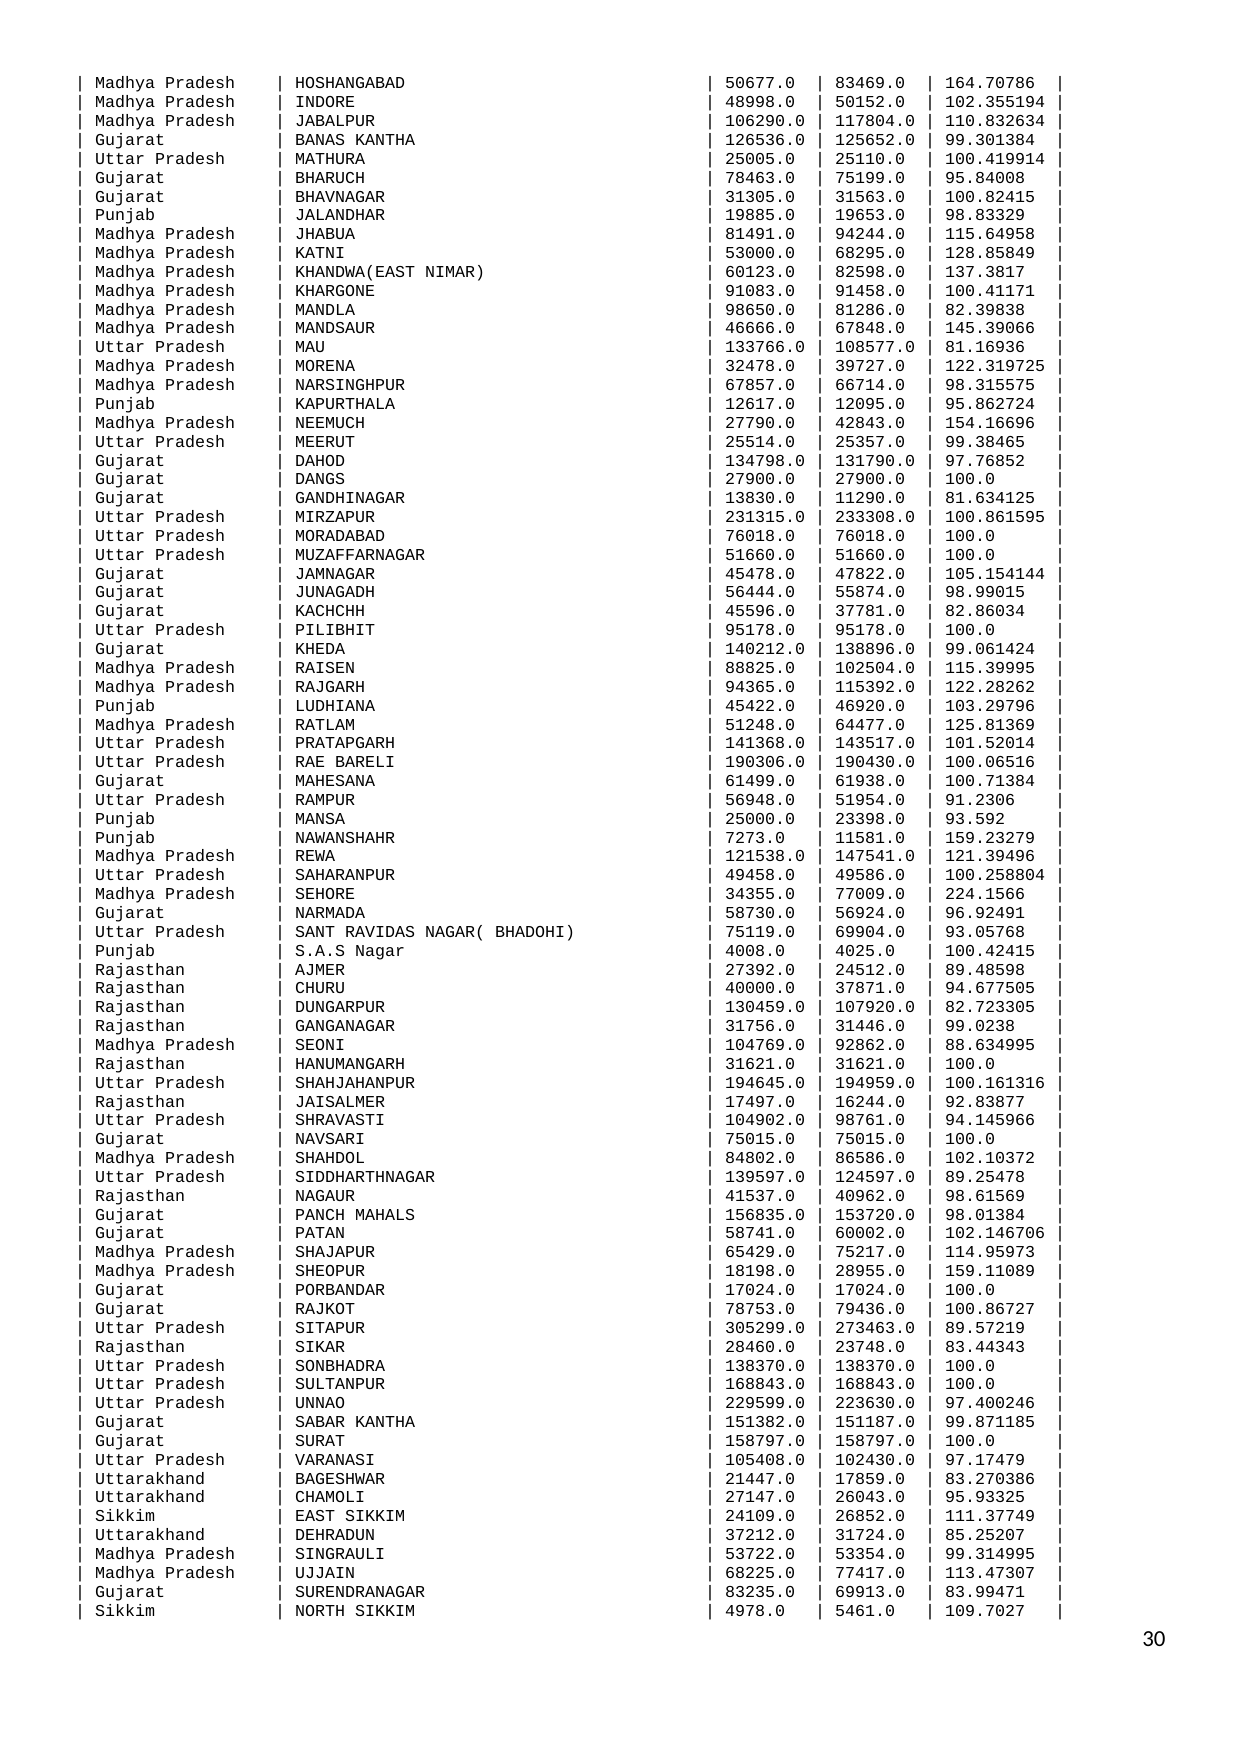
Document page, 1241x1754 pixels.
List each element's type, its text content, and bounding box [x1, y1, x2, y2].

text | Sikkim | EAST SIKKIM | 24109.0 | 26852.0 | 111.37749 | [75, 1508, 1165, 1527]
text | Uttar Pradesh | RAMPUR | 56948.0 | 51954.0 | 91.2306 | [75, 791, 1165, 810]
text | Gujarat | KACHCHH | 45596.0 | 37781.0 | 82.86034 | [75, 603, 1165, 622]
text | Gujarat | NAVSARI | 75015.0 | 75015.0 | 100.0 | [75, 1131, 1165, 1150]
text | Uttar Pradesh | MEERUT | 25514.0 | 25357.0 | 99.38465 | [75, 433, 1165, 452]
text | Madhya Pradesh | JHABUA | 81491.0 | 94244.0 | 115.64958 | [75, 226, 1165, 245]
text | Uttar Pradesh | UNNAO | 229599.0 | 223630.0 | 97.400246 | [75, 1395, 1165, 1414]
text | Rajasthan | SIKAR | 28460.0 | 23748.0 | 83.44343 | [75, 1338, 1165, 1357]
text | Madhya Pradesh | RAJGARH | 94365.0 | 115392.0 | 122.28262 | [75, 678, 1165, 697]
text | Gujarat | JAMNAGAR | 45478.0 | 47822.0 | 105.154144 | [75, 565, 1165, 584]
text | Uttar Pradesh | MORADABAD | 76018.0 | 76018.0 | 100.0 | [75, 527, 1165, 546]
text | Madhya Pradesh | SEHORE | 34355.0 | 77009.0 | 224.1566 | [75, 886, 1165, 904]
text | Madhya Pradesh | HOSHANGABAD | 50677.0 | 83469.0 | 164.70786 | [75, 75, 1165, 94]
text | Gujarat | GANDHINAGAR | 13830.0 | 11290.0 | 81.634125 | [75, 490, 1165, 509]
text | Rajasthan | NAGAUR | 41537.0 | 40962.0 | 98.61569 | [75, 1187, 1165, 1206]
text | Punjab | JALANDHAR | 19885.0 | 19653.0 | 98.83329 | [75, 207, 1165, 226]
text | Rajasthan | AJMER | 27392.0 | 24512.0 | 89.48598 | [75, 961, 1165, 980]
text | Gujarat | JUNAGADH | 56444.0 | 55874.0 | 98.99015 | [75, 584, 1165, 603]
text | Uttar Pradesh | RAE BARELI | 190306.0 | 190430.0 | 100.06516 | [75, 754, 1165, 773]
text | Madhya Pradesh | MORENA | 32478.0 | 39727.0 | 122.319725 | [75, 358, 1165, 377]
text | Uttarakhand | CHAMOLI | 27147.0 | 26043.0 | 95.93325 | [75, 1489, 1165, 1508]
text | Uttar Pradesh | PILIBHIT | 95178.0 | 95178.0 | 100.0 | [75, 622, 1165, 641]
text | Rajasthan | JAISALMER | 17497.0 | 16244.0 | 92.83877 | [75, 1093, 1165, 1112]
text | Madhya Pradesh | UJJAIN | 68225.0 | 77417.0 | 113.47307 | [75, 1564, 1165, 1583]
text | Madhya Pradesh | SHAJAPUR | 65429.0 | 75217.0 | 114.95973 | [75, 1244, 1165, 1263]
text | Madhya Pradesh | KATNI | 53000.0 | 68295.0 | 128.85849 | [75, 245, 1165, 263]
text | Madhya Pradesh | SHAHDOL | 84802.0 | 86586.0 | 102.10372 | [75, 1150, 1165, 1168]
text | Madhya Pradesh | RATLAM | 51248.0 | 64477.0 | 125.81369 | [75, 716, 1165, 735]
text | Uttar Pradesh | PRATAPGARH | 141368.0 | 143517.0 | 101.52014 | [75, 735, 1165, 754]
text | Madhya Pradesh | KHARGONE | 91083.0 | 91458.0 | 100.41171 | [75, 282, 1165, 301]
text | Rajasthan | CHURU | 40000.0 | 37871.0 | 94.677505 | [75, 980, 1165, 999]
text | Gujarat | SURENDRANAGAR | 83235.0 | 69913.0 | 83.99471 | [75, 1583, 1165, 1602]
text | Madhya Pradesh | RAISEN | 88825.0 | 102504.0 | 115.39995 | [75, 659, 1165, 678]
text | Uttar Pradesh | SULTANPUR | 168843.0 | 168843.0 | 100.0 | [75, 1376, 1165, 1395]
text | Punjab | LUDHIANA | 45422.0 | 46920.0 | 103.29796 | [75, 697, 1165, 716]
text | Uttar Pradesh | SITAPUR | 305299.0 | 273463.0 | 89.57219 | [75, 1319, 1165, 1338]
text | Madhya Pradesh | INDORE | 48998.0 | 50152.0 | 102.355194 | [75, 94, 1165, 113]
text | Gujarat | PATAN | 58741.0 | 60002.0 | 102.146706 | [75, 1225, 1165, 1244]
text | Gujarat | PANCH MAHALS | 156835.0 | 153720.0 | 98.01384 | [75, 1206, 1165, 1225]
text | Gujarat | RAJKOT | 78753.0 | 79436.0 | 100.86727 | [75, 1301, 1165, 1319]
text | Gujarat | KHEDA | 140212.0 | 138896.0 | 99.061424 | [75, 641, 1165, 659]
text | Rajasthan | GANGANAGAR | 31756.0 | 31446.0 | 99.0238 | [75, 1018, 1165, 1037]
text | Gujarat | BANAS KANTHA | 126536.0 | 125652.0 | 99.301384 | [75, 132, 1165, 150]
text | Uttar Pradesh | SAHARANPUR | 49458.0 | 49586.0 | 100.258804 | [75, 867, 1165, 886]
text | Uttarakhand | DEHRADUN | 37212.0 | 31724.0 | 85.25207 | [75, 1527, 1165, 1546]
text | Punjab | KAPURTHALA | 12617.0 | 12095.0 | 95.862724 | [75, 396, 1165, 414]
text | Sikkim | NORTH SIKKIM | 4978.0 | 5461.0 | 109.7027 | [75, 1602, 1165, 1621]
text | Uttar Pradesh | SIDDHARTHNAGAR | 139597.0 | 124597.0 | 89.25478 | [75, 1168, 1165, 1187]
text | Madhya Pradesh | REWA | 121538.0 | 147541.0 | 121.39496 | [75, 848, 1165, 867]
text | Gujarat | DAHOD | 134798.0 | 131790.0 | 97.76852 | [75, 452, 1165, 471]
text | Uttar Pradesh | SHAHJAHANPUR | 194645.0 | 194959.0 | 100.161316 | [75, 1074, 1165, 1093]
text | Punjab | NAWANSHAHR | 7273.0 | 11581.0 | 159.23279 | [75, 829, 1165, 848]
text | Gujarat | PORBANDAR | 17024.0 | 17024.0 | 100.0 | [75, 1282, 1165, 1301]
text | Madhya Pradesh | SHEOPUR | 18198.0 | 28955.0 | 159.11089 | [75, 1263, 1165, 1282]
text | Uttar Pradesh | MATHURA | 25005.0 | 25110.0 | 100.419914 | [75, 150, 1165, 169]
text | Madhya Pradesh | MANDLA | 98650.0 | 81286.0 | 82.39838 | [75, 301, 1165, 320]
text | Madhya Pradesh | MANDSAUR | 46666.0 | 67848.0 | 145.39066 | [75, 320, 1165, 339]
text | Madhya Pradesh | KHANDWA(EAST NIMAR) | 60123.0 | 82598.0 | 137.3817 | [75, 263, 1165, 282]
text | Gujarat | NARMADA | 58730.0 | 56924.0 | 96.92491 | [75, 904, 1165, 923]
text | Gujarat | BHAVNAGAR | 31305.0 | 31563.0 | 100.82415 | [75, 188, 1165, 207]
text | Uttar Pradesh | MIRZAPUR | 231315.0 | 233308.0 | 100.861595 | [75, 509, 1165, 527]
text | Uttar Pradesh | MUZAFFARNAGAR | 51660.0 | 51660.0 | 100.0 | [75, 546, 1165, 565]
text | Uttar Pradesh | SANT RAVIDAS NAGAR( BHADOHI) | 75119.0 | 69904.0 | 93.05768 | [75, 923, 1165, 942]
text | Punjab | MANSA | 25000.0 | 23398.0 | 93.592 | [75, 810, 1165, 829]
text | Madhya Pradesh | SINGRAULI | 53722.0 | 53354.0 | 99.314995 | [75, 1546, 1165, 1564]
text | Madhya Pradesh | NARSINGHPUR | 67857.0 | 66714.0 | 98.315575 | [75, 377, 1165, 396]
text | Uttar Pradesh | SHRAVASTI | 104902.0 | 98761.0 | 94.145966 | [75, 1112, 1165, 1131]
text | Rajasthan | DUNGARPUR | 130459.0 | 107920.0 | 82.723305 | [75, 999, 1165, 1018]
text | Madhya Pradesh | JABALPUR | 106290.0 | 117804.0 | 110.832634 | [75, 113, 1165, 132]
text | Rajasthan | HANUMANGARH | 31621.0 | 31621.0 | 100.0 | [75, 1055, 1165, 1074]
text | Uttar Pradesh | VARANASI | 105408.0 | 102430.0 | 97.17479 | [75, 1451, 1165, 1470]
text | Madhya Pradesh | SEONI | 104769.0 | 92862.0 | 88.634995 | [75, 1037, 1165, 1055]
text | Punjab | S.A.S Nagar | 4008.0 | 4025.0 | 100.42415 | [75, 942, 1165, 961]
text | Gujarat | SABAR KANTHA | 151382.0 | 151187.0 | 99.871185 | [75, 1414, 1165, 1432]
text | Gujarat | DANGS | 27900.0 | 27900.0 | 100.0 | [75, 471, 1165, 490]
text | Uttar Pradesh | MAU | 133766.0 | 108577.0 | 81.16936 | [75, 339, 1165, 358]
text | Uttar Pradesh | SONBHADRA | 138370.0 | 138370.0 | 100.0 | [75, 1357, 1165, 1376]
text | Madhya Pradesh | NEEMUCH | 27790.0 | 42843.0 | 154.16696 | [75, 414, 1165, 433]
text | Gujarat | MAHESANA | 61499.0 | 61938.0 | 100.71384 | [75, 773, 1165, 791]
text | Gujarat | BHARUCH | 78463.0 | 75199.0 | 95.84008 | [75, 169, 1165, 188]
text | Gujarat | SURAT | 158797.0 | 158797.0 | 100.0 | [75, 1432, 1165, 1451]
text | Uttarakhand | BAGESHWAR | 21447.0 | 17859.0 | 83.270386 | [75, 1470, 1165, 1489]
